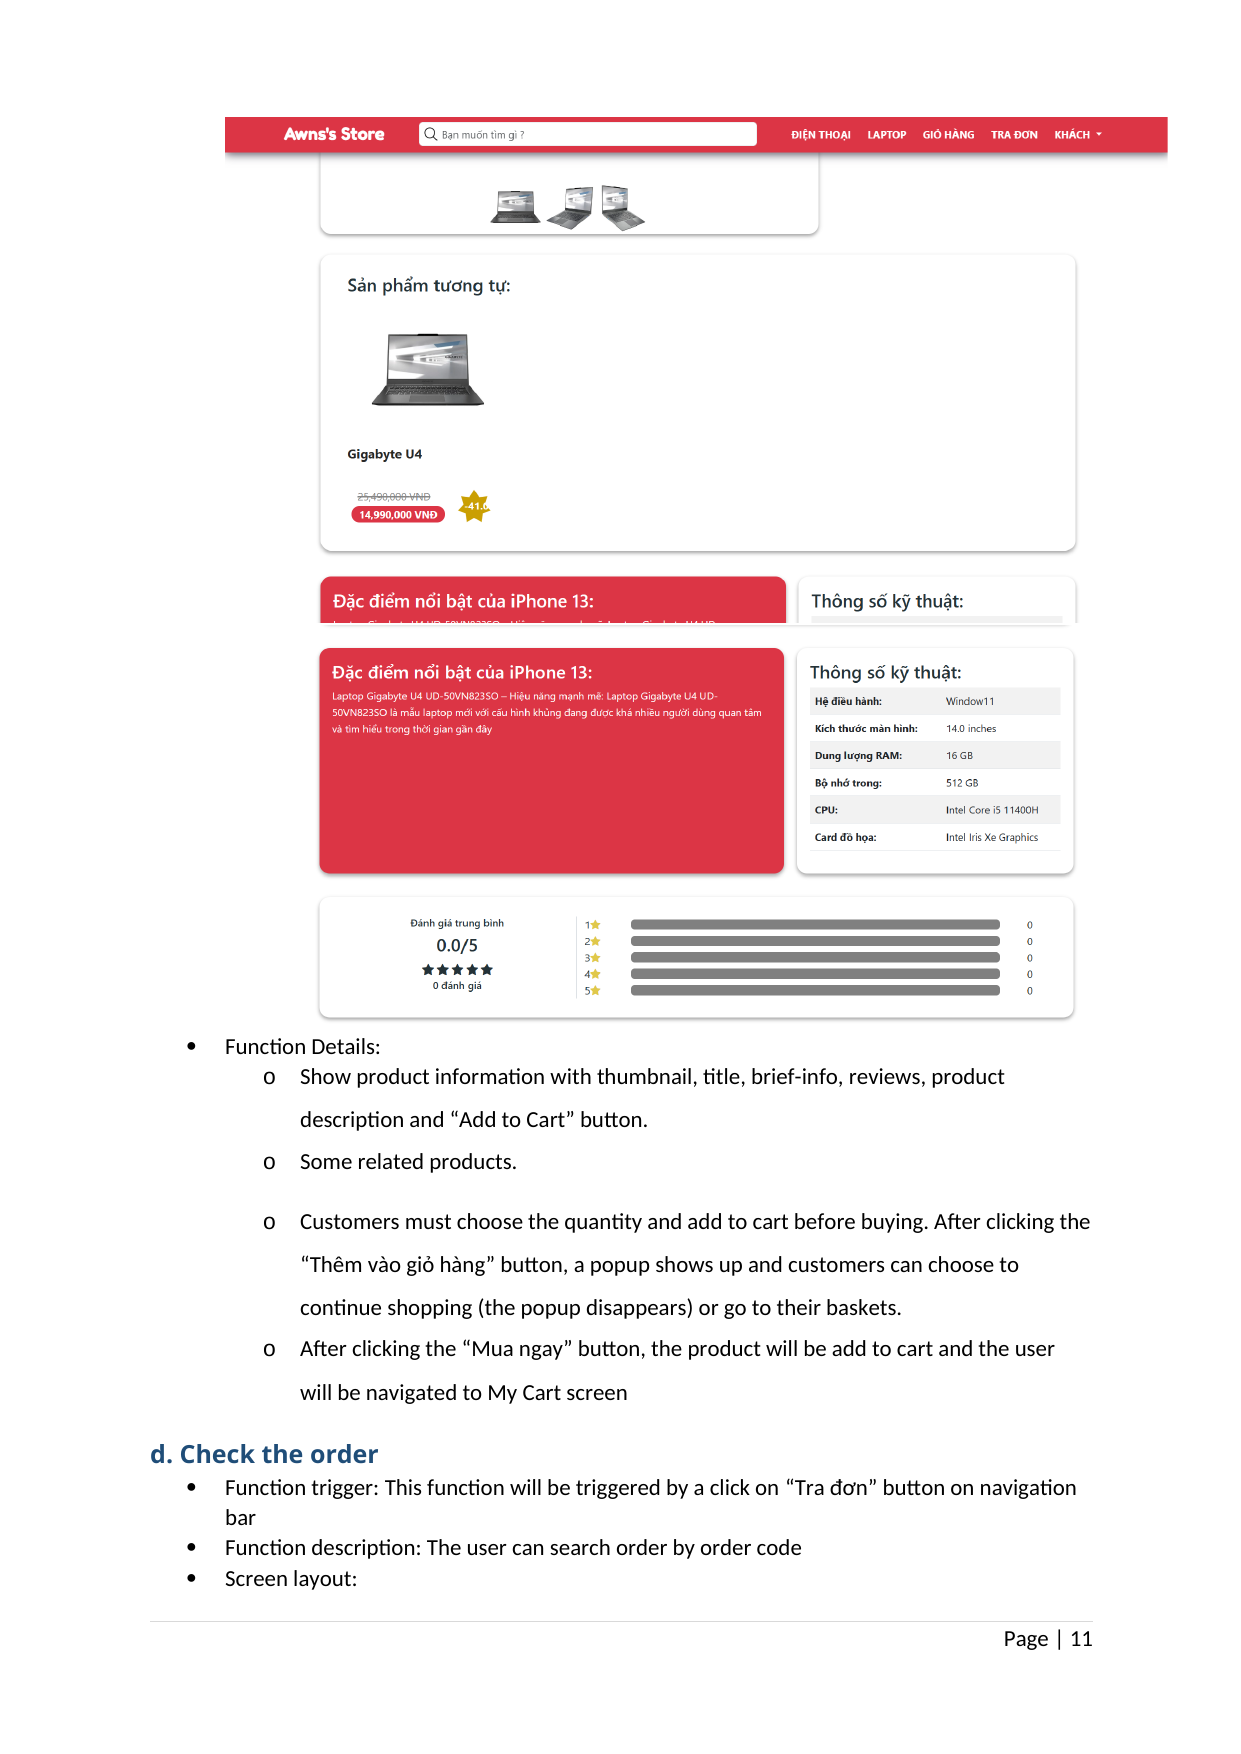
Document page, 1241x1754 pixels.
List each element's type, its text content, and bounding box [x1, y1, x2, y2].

list Function Details: [187, 1032, 1093, 1060]
picture [225, 117, 1168, 623]
picture [225, 625, 1168, 1030]
list Screen layout: [187, 1564, 1093, 1592]
list Function trigger: This function will be triggered by a click on “Tra đơn” button on navigation bar [187, 1473, 1093, 1531]
list Some related products. [262, 1147, 1093, 1176]
list Function description: The user can search order by order code [187, 1533, 1093, 1562]
list Customers must choose the quantity and add to cart before buying. After clicking the “Thêm vào giỏ hàng” button, a popup shows up and customers can choose to continue shopping (the popup disappears) or go to their baskets. [262, 1207, 1093, 1321]
list After clicking the “Mua ngay” button, the product will be add to cart and the user will be navigated to My Cart screen [262, 1334, 1093, 1406]
list Show product information with thumbnail, title, brief-info, reviews, product description and “Add to Cart” button. [262, 1062, 1093, 1133]
subtitle d. Check the order [150, 1436, 1093, 1470]
